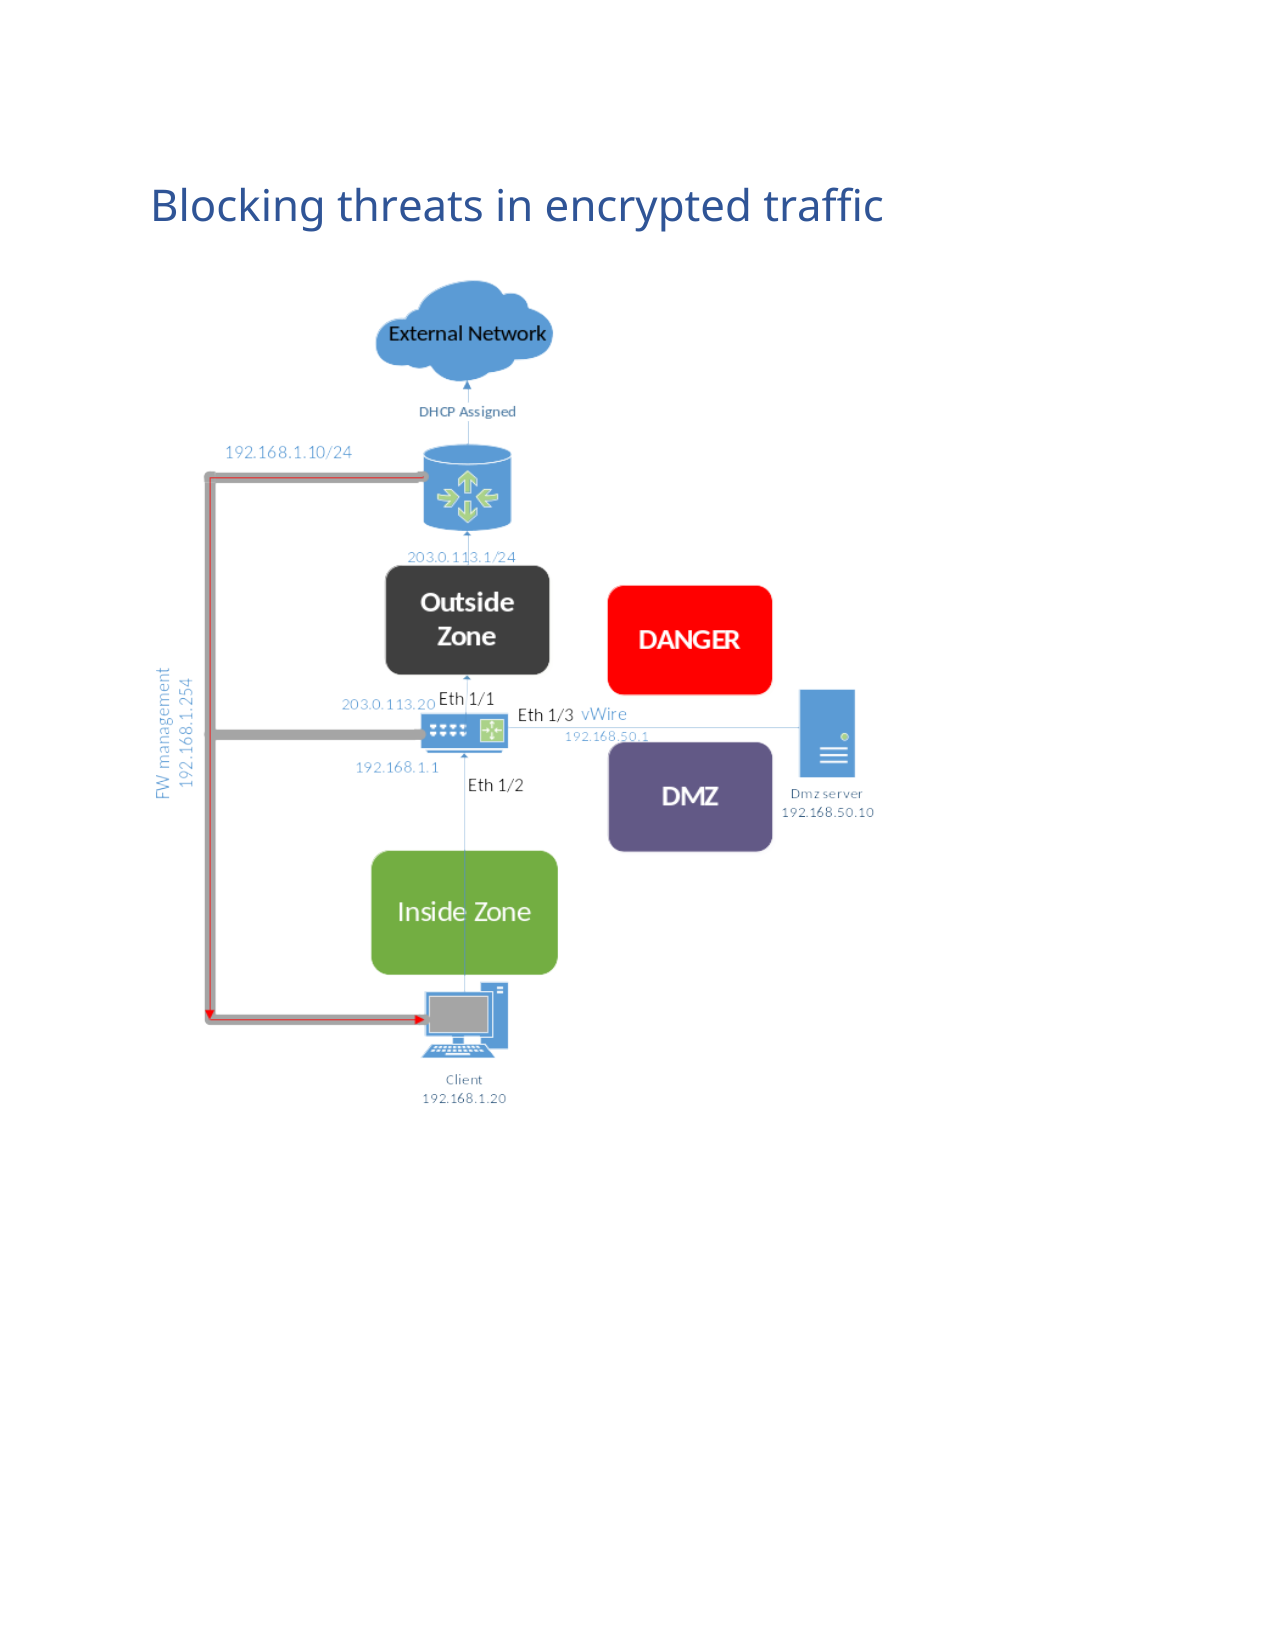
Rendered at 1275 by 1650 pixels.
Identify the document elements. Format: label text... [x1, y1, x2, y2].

subtitle Blocking threats in encrypted traffic [150, 175, 1125, 234]
